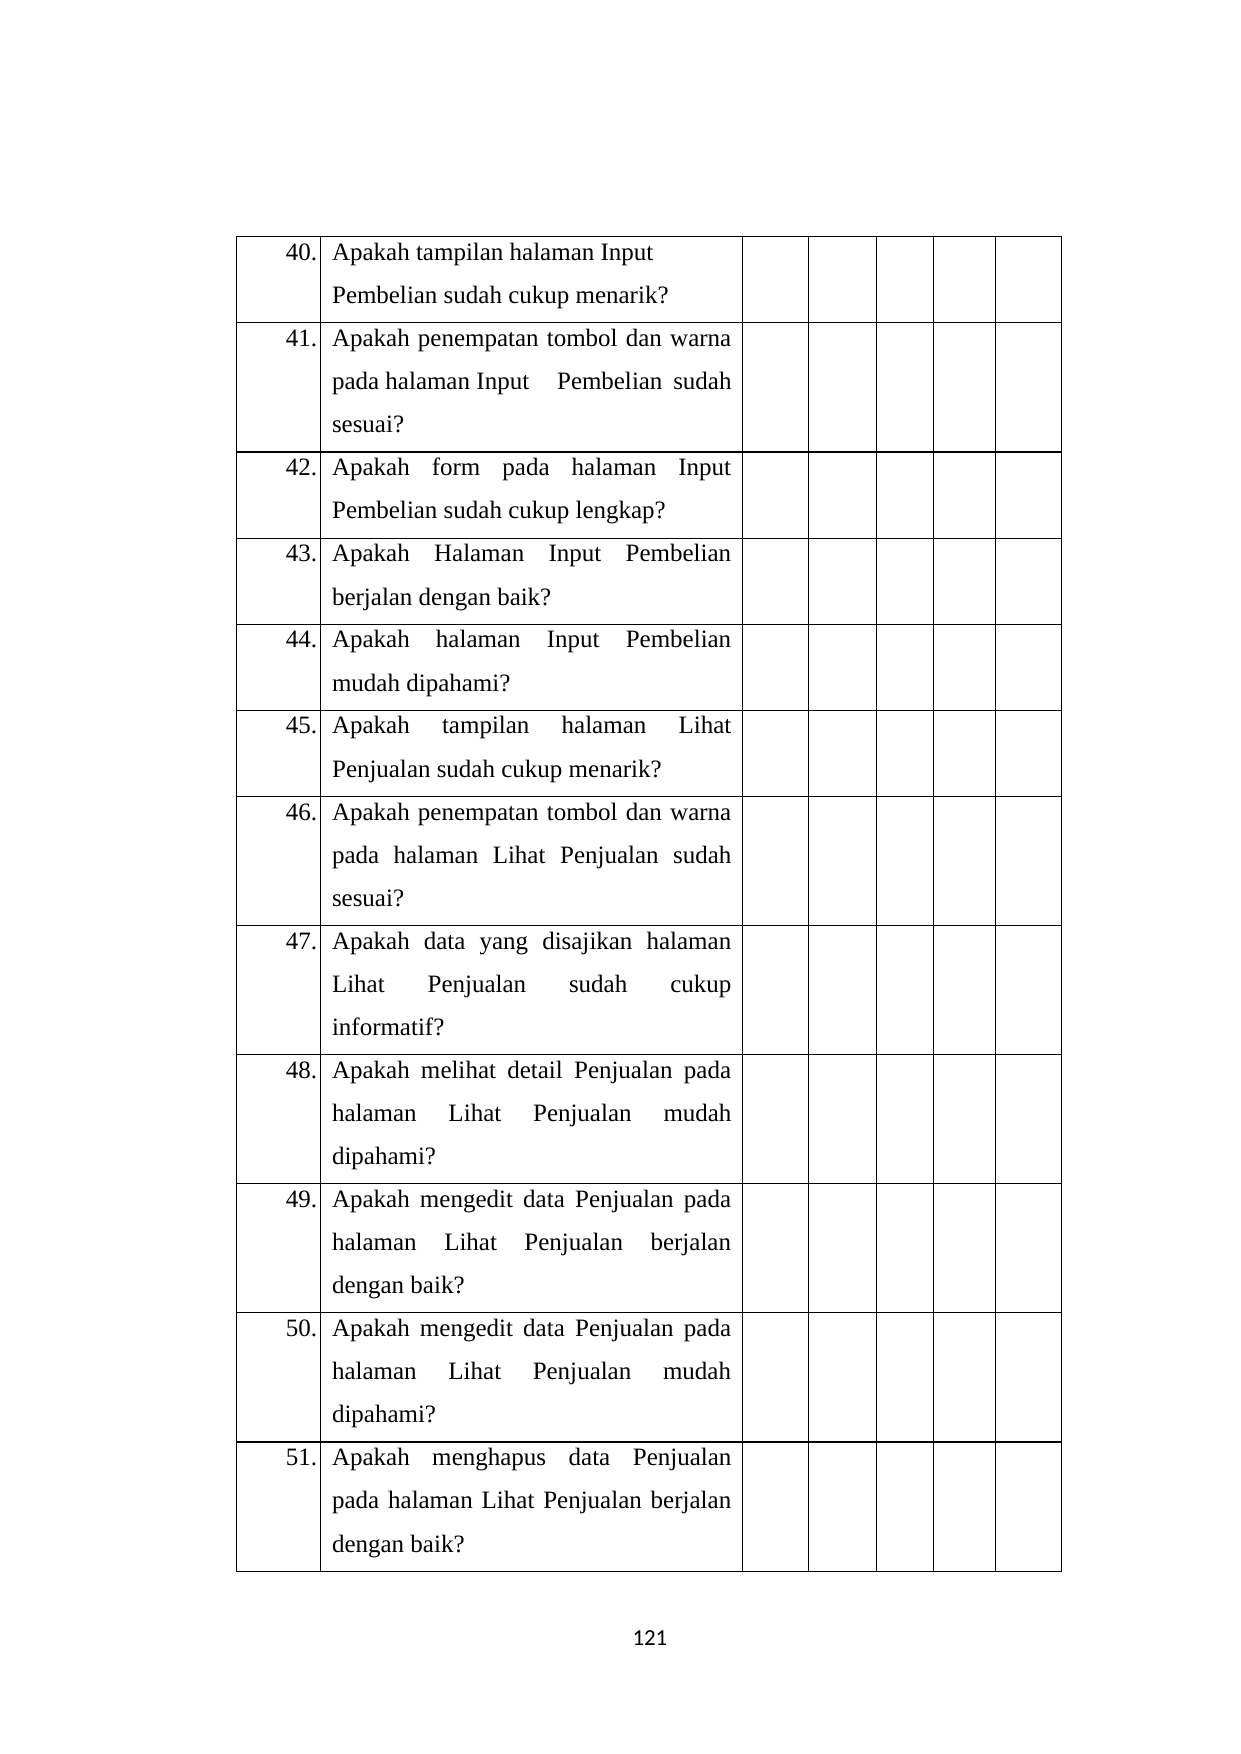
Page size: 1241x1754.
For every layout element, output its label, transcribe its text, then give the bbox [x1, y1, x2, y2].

table_cell [237, 323, 320, 451]
table_cell [934, 926, 995, 1054]
table_cell [996, 539, 1061, 623]
table_cell [877, 1443, 933, 1571]
table_cell [877, 625, 933, 709]
table_cell [809, 1443, 876, 1571]
table_cell [877, 1184, 933, 1312]
table_cell [237, 1055, 320, 1183]
table_cell [996, 1443, 1061, 1571]
table_cell [743, 453, 808, 537]
table_cell [237, 453, 320, 537]
table_cell [877, 1055, 933, 1183]
table_cell [743, 1313, 808, 1441]
table_cell [934, 711, 995, 796]
table_cell [809, 711, 876, 796]
table_cell [877, 797, 933, 925]
table_cell [934, 323, 995, 451]
table_cell [809, 1055, 876, 1183]
table_cell [996, 237, 1061, 322]
table_cell [237, 237, 320, 322]
table_cell Apakah mengedit data Penjualan pada halaman Lihat Penjualan mudah dipahami? [321, 1313, 742, 1441]
table_cell Apakah tampilan halaman Lihat Penjualan sudah cukup menarik? [321, 711, 742, 796]
table_cell [809, 237, 876, 322]
table_cell [877, 323, 933, 451]
table_cell [934, 625, 995, 709]
table_cell Apakah penempatan tombol dan warna pada halaman Input Pembelian sudah sesuai? [321, 323, 742, 451]
table_cell [237, 797, 320, 925]
table_cell [809, 453, 876, 537]
table_cell [996, 1184, 1061, 1312]
table_cell [877, 711, 933, 796]
table_cell [743, 1184, 808, 1312]
table_cell [743, 1443, 808, 1571]
table_cell [996, 1055, 1061, 1183]
table_cell [996, 926, 1061, 1054]
table_cell [237, 1443, 320, 1571]
table_cell [877, 237, 933, 322]
table_cell [934, 1055, 995, 1183]
table_cell [743, 237, 808, 322]
table_cell [877, 926, 933, 1054]
table_cell Apakah melihat detail Penjualan pada halaman Lihat Penjualan mudah dipahami? [321, 1055, 742, 1183]
table_cell [237, 1313, 320, 1441]
table_cell Apakah form pada halaman Input Pembelian sudah cukup lengkap? [321, 453, 742, 537]
table_cell [743, 323, 808, 451]
table_cell [809, 797, 876, 925]
table_cell [934, 1313, 995, 1441]
table_cell [809, 625, 876, 709]
table_cell [809, 323, 876, 451]
table_cell Apakah Halaman Input Pembelian berjalan dengan baik? [321, 539, 742, 623]
table_cell [996, 453, 1061, 537]
table_cell Apakah menghapus data Penjualan pada halaman Lihat Penjualan berjalan dengan baik? [321, 1443, 742, 1571]
table_cell Apakah penempatan tombol dan warna pada halaman Lihat Penjualan sudah sesuai? [321, 797, 742, 925]
table_cell [877, 539, 933, 623]
table_cell [934, 1443, 995, 1571]
table_cell [237, 926, 320, 1054]
table_cell [809, 539, 876, 623]
table_cell Apakah halaman Input Pembelian mudah dipahami? [321, 625, 742, 709]
table_cell [743, 711, 808, 796]
table_cell [996, 711, 1061, 796]
table_cell [934, 237, 995, 322]
table_cell [934, 797, 995, 925]
table_cell [934, 1184, 995, 1312]
table_cell [743, 1055, 808, 1183]
table_cell [996, 797, 1061, 925]
table_cell [934, 539, 995, 623]
table_cell [743, 539, 808, 623]
table_cell [809, 1313, 876, 1441]
table_cell [809, 926, 876, 1054]
table_cell [809, 1184, 876, 1312]
table_cell [996, 625, 1061, 709]
table_cell Apakah mengedit data Penjualan pada halaman Lihat Penjualan berjalan dengan baik? [321, 1184, 742, 1312]
table_cell [237, 711, 320, 796]
table_cell Apakah tampilan halaman Input Pembelian sudah cukup menarik? [321, 237, 742, 322]
table_cell [934, 453, 995, 537]
table_cell [743, 625, 808, 709]
table_cell [877, 1313, 933, 1441]
table_cell [877, 453, 933, 537]
table_cell [743, 797, 808, 925]
table_cell [743, 926, 808, 1054]
table_cell [237, 625, 320, 709]
table_cell [237, 539, 320, 623]
table_cell [996, 1313, 1061, 1441]
table_cell [237, 1184, 320, 1312]
table_cell Apakah data yang disajikan halaman Lihat Penjualan sudah cukup informatif? [321, 926, 742, 1054]
table_cell [996, 323, 1061, 451]
